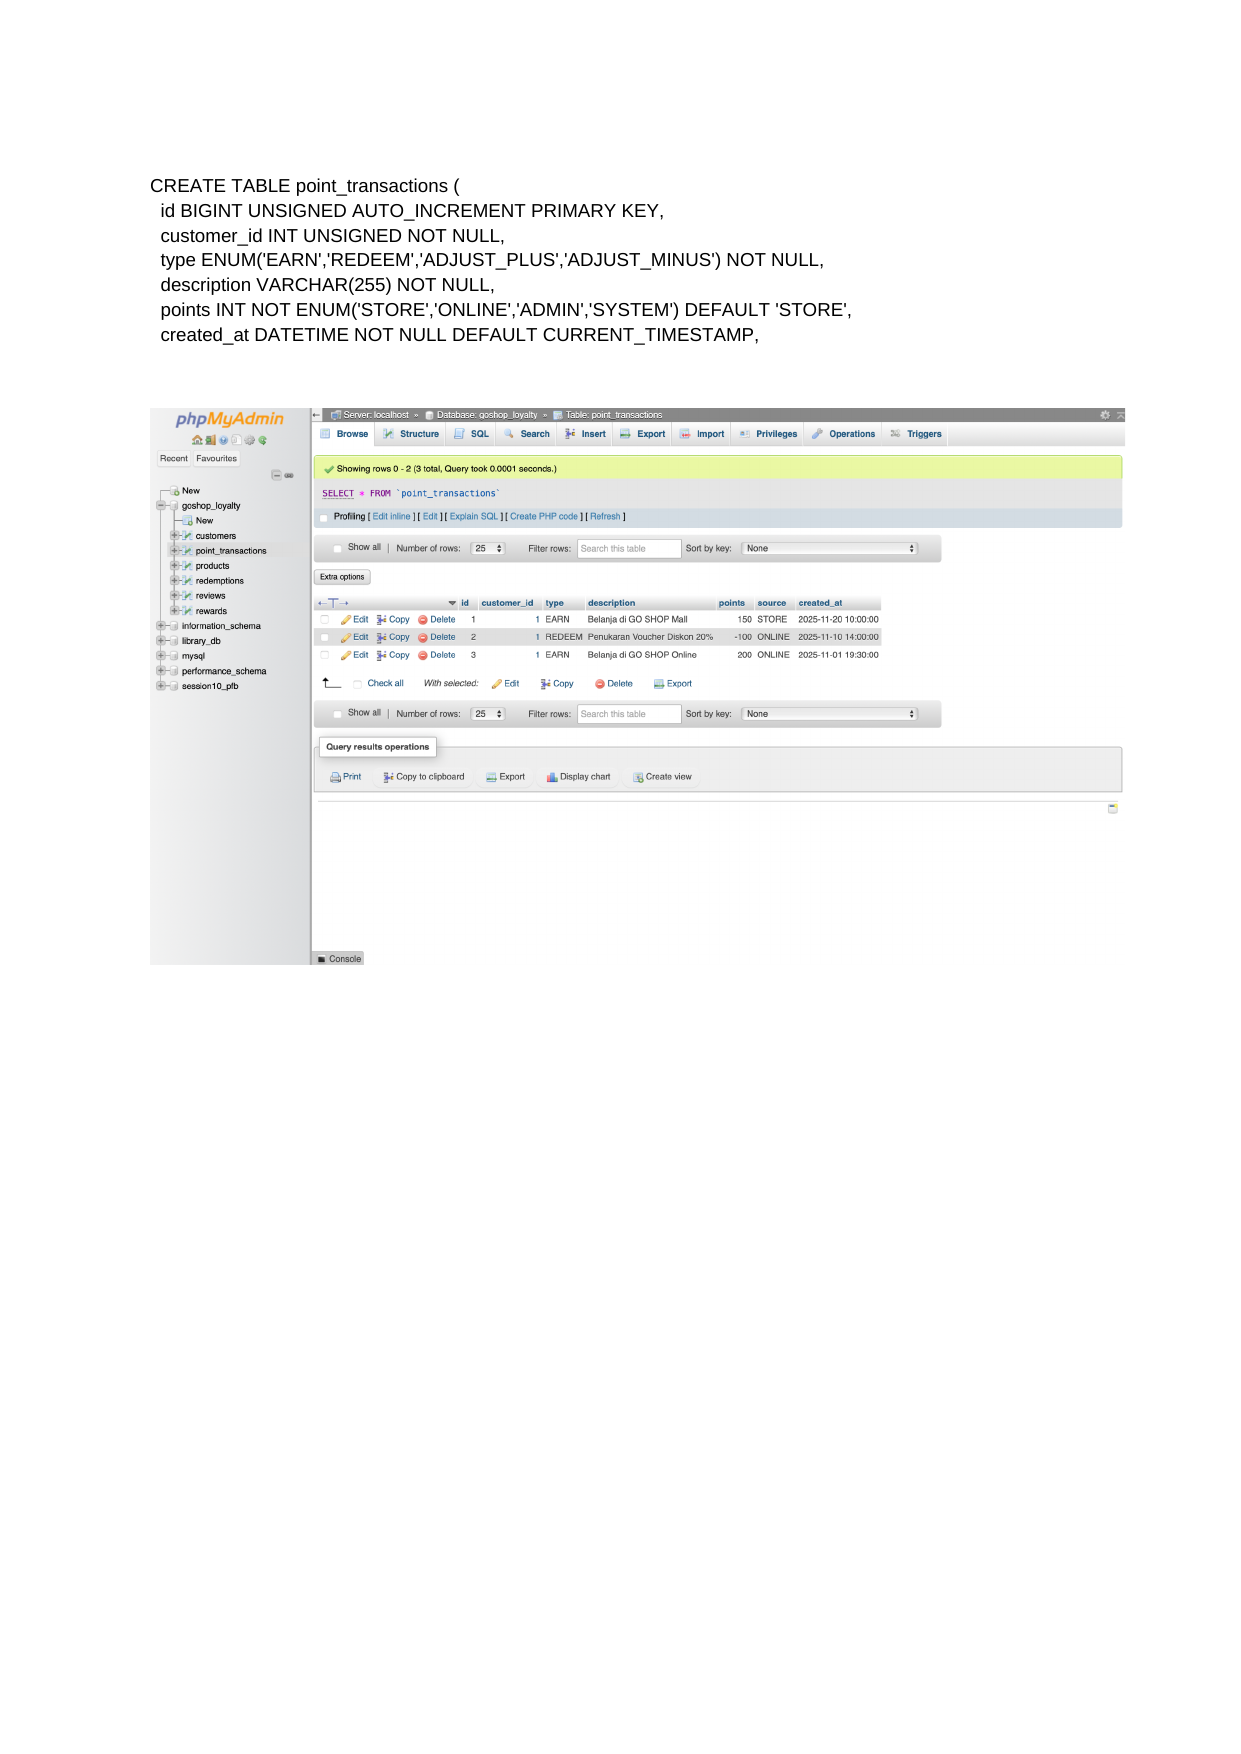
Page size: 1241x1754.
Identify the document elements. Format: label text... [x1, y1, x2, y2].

text points INT NOT ENUM('STORE','ONLINE','ADMIN','SYSTEM') DEFAULT 'STORE', [150, 299, 1090, 320]
text type ENUM('EARN','REDEEM','ADJUST_PLUS','ADJUST_MINUS') NOT NULL, [150, 249, 1090, 271]
text description VARCHAR(255) NOT NULL, [150, 274, 1090, 296]
text id BIGINT UNSIGNED AUTO_INCREMENT PRIMARY KEY, [150, 199, 1090, 221]
text customer_id INT UNSIGNED NOT NULL, [150, 224, 1090, 246]
picture [150, 408, 1126, 965]
text created_at DATETIME NOT NULL DEFAULT CURRENT_TIMESTAMP, [150, 323, 1090, 345]
text CREATE TABLE point_transactions ( [150, 175, 1090, 196]
